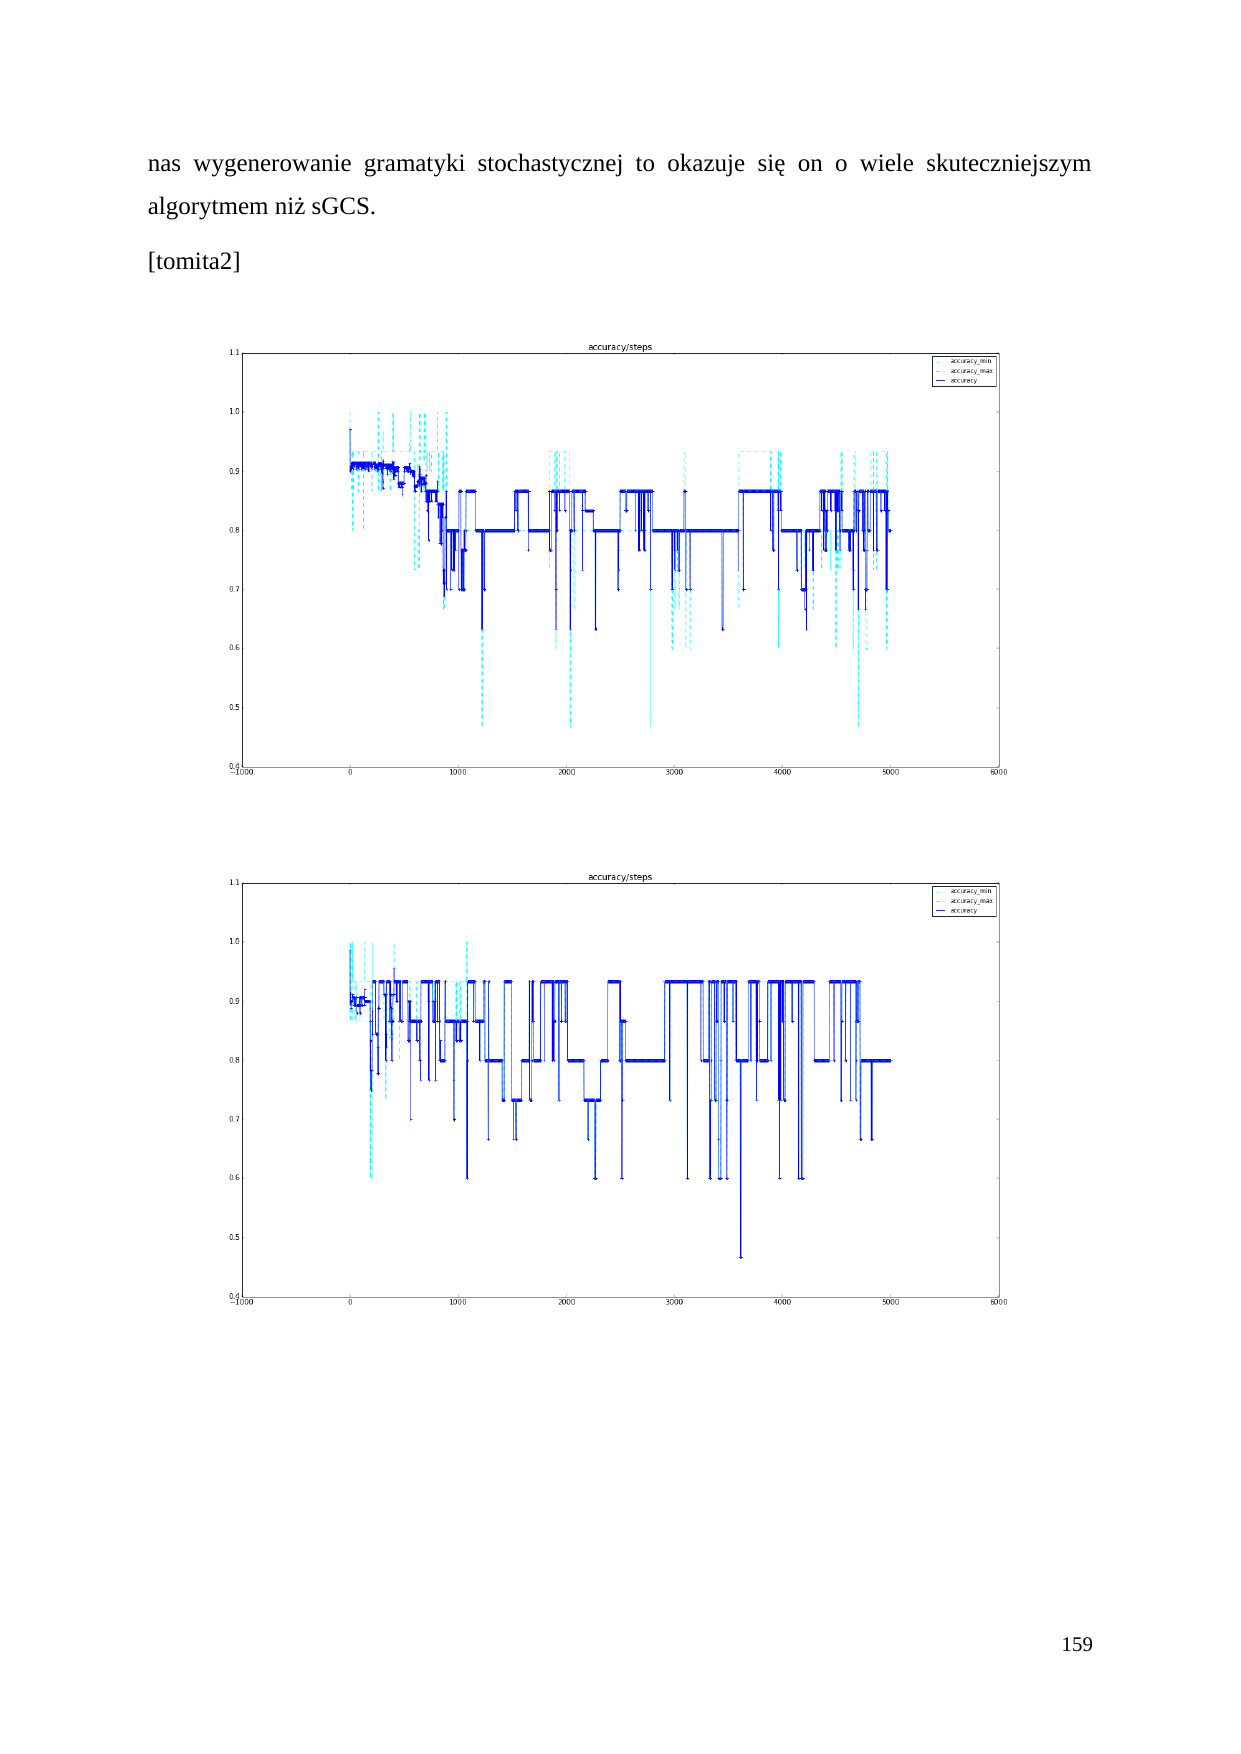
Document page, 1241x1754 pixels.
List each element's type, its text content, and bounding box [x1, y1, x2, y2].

picture [147, 302, 1093, 818]
picture [147, 831, 1093, 1348]
text [tomita2] [148, 246, 1093, 275]
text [148, 148, 1093, 219]
